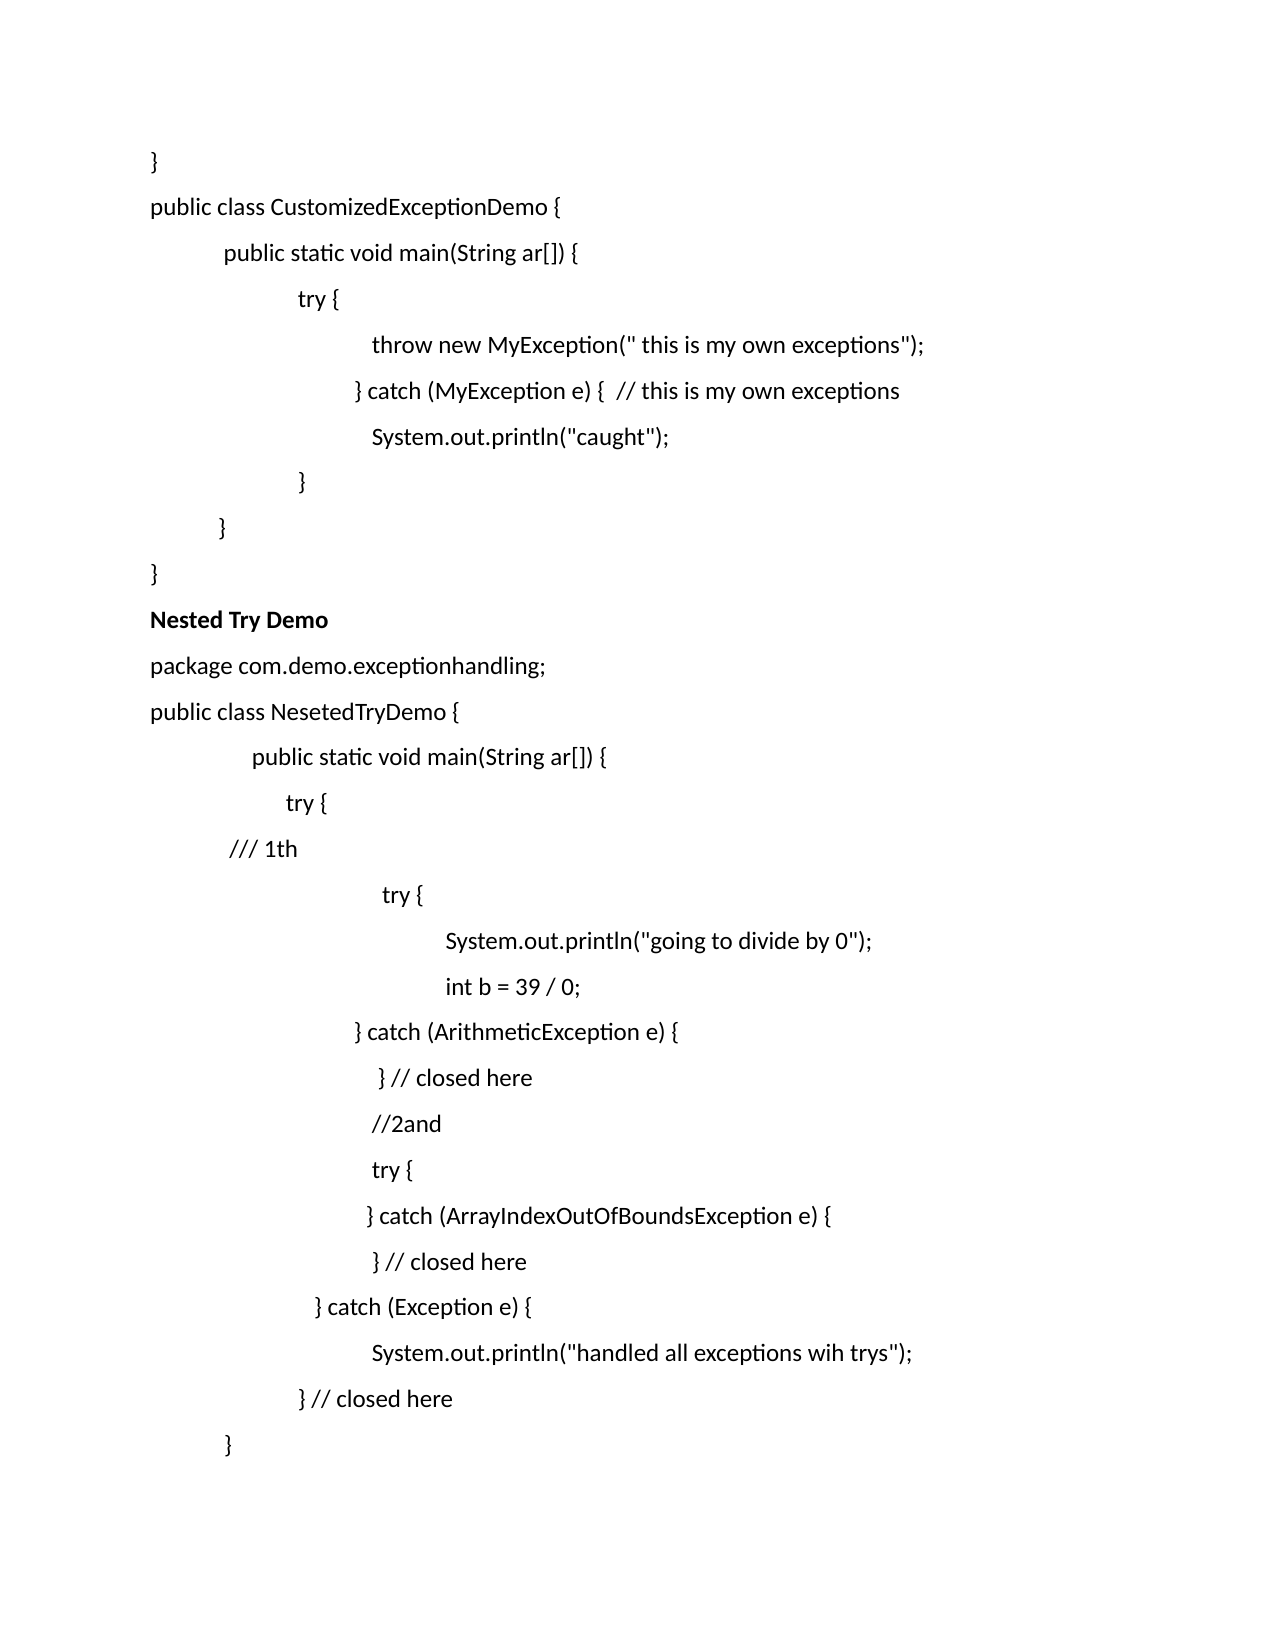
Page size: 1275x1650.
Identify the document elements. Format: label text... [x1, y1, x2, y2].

text } catch (ArrayIndexOutOfBoundsException e) { [150, 1204, 1125, 1229]
text } catch (MyException e) { // this is my own exceptions [150, 379, 1125, 404]
text try { [150, 287, 1125, 312]
text System.out.println("going to divide by 0"); [150, 929, 1125, 954]
text } // closed here [150, 1387, 1125, 1412]
text public static void main(String ar[]) { [150, 746, 1125, 771]
text } [150, 471, 1125, 496]
text System.out.println("handled all exceptions wih trys"); [150, 1342, 1125, 1367]
text } // closed here [150, 1067, 1125, 1092]
text public class NesetedTryDemo { [150, 700, 1125, 725]
text try { [150, 883, 1125, 908]
text try { [150, 792, 1125, 817]
text } [150, 150, 1125, 175]
text System.out.println("caught"); [150, 425, 1125, 450]
text package com.demo.exceptionhandling; [150, 654, 1125, 679]
text } [150, 517, 1125, 542]
text public static void main(String ar[]) { [150, 242, 1125, 267]
text } catch (Exception e) { [150, 1296, 1125, 1321]
text } [150, 562, 1125, 587]
text public class CustomizedExceptionDemo { [150, 196, 1125, 221]
text Nested Try Demo [150, 608, 1125, 633]
text try { [150, 1158, 1125, 1183]
text throw new MyException(" this is my own exceptions"); [150, 333, 1125, 358]
text /// 1th [150, 837, 1125, 862]
text } catch (ArithmeticException e) { [150, 1021, 1125, 1046]
text //2and [150, 1112, 1125, 1137]
text int b = 39 / 0; [150, 975, 1125, 1000]
text } [150, 1433, 1125, 1458]
text } // closed here [150, 1250, 1125, 1275]
